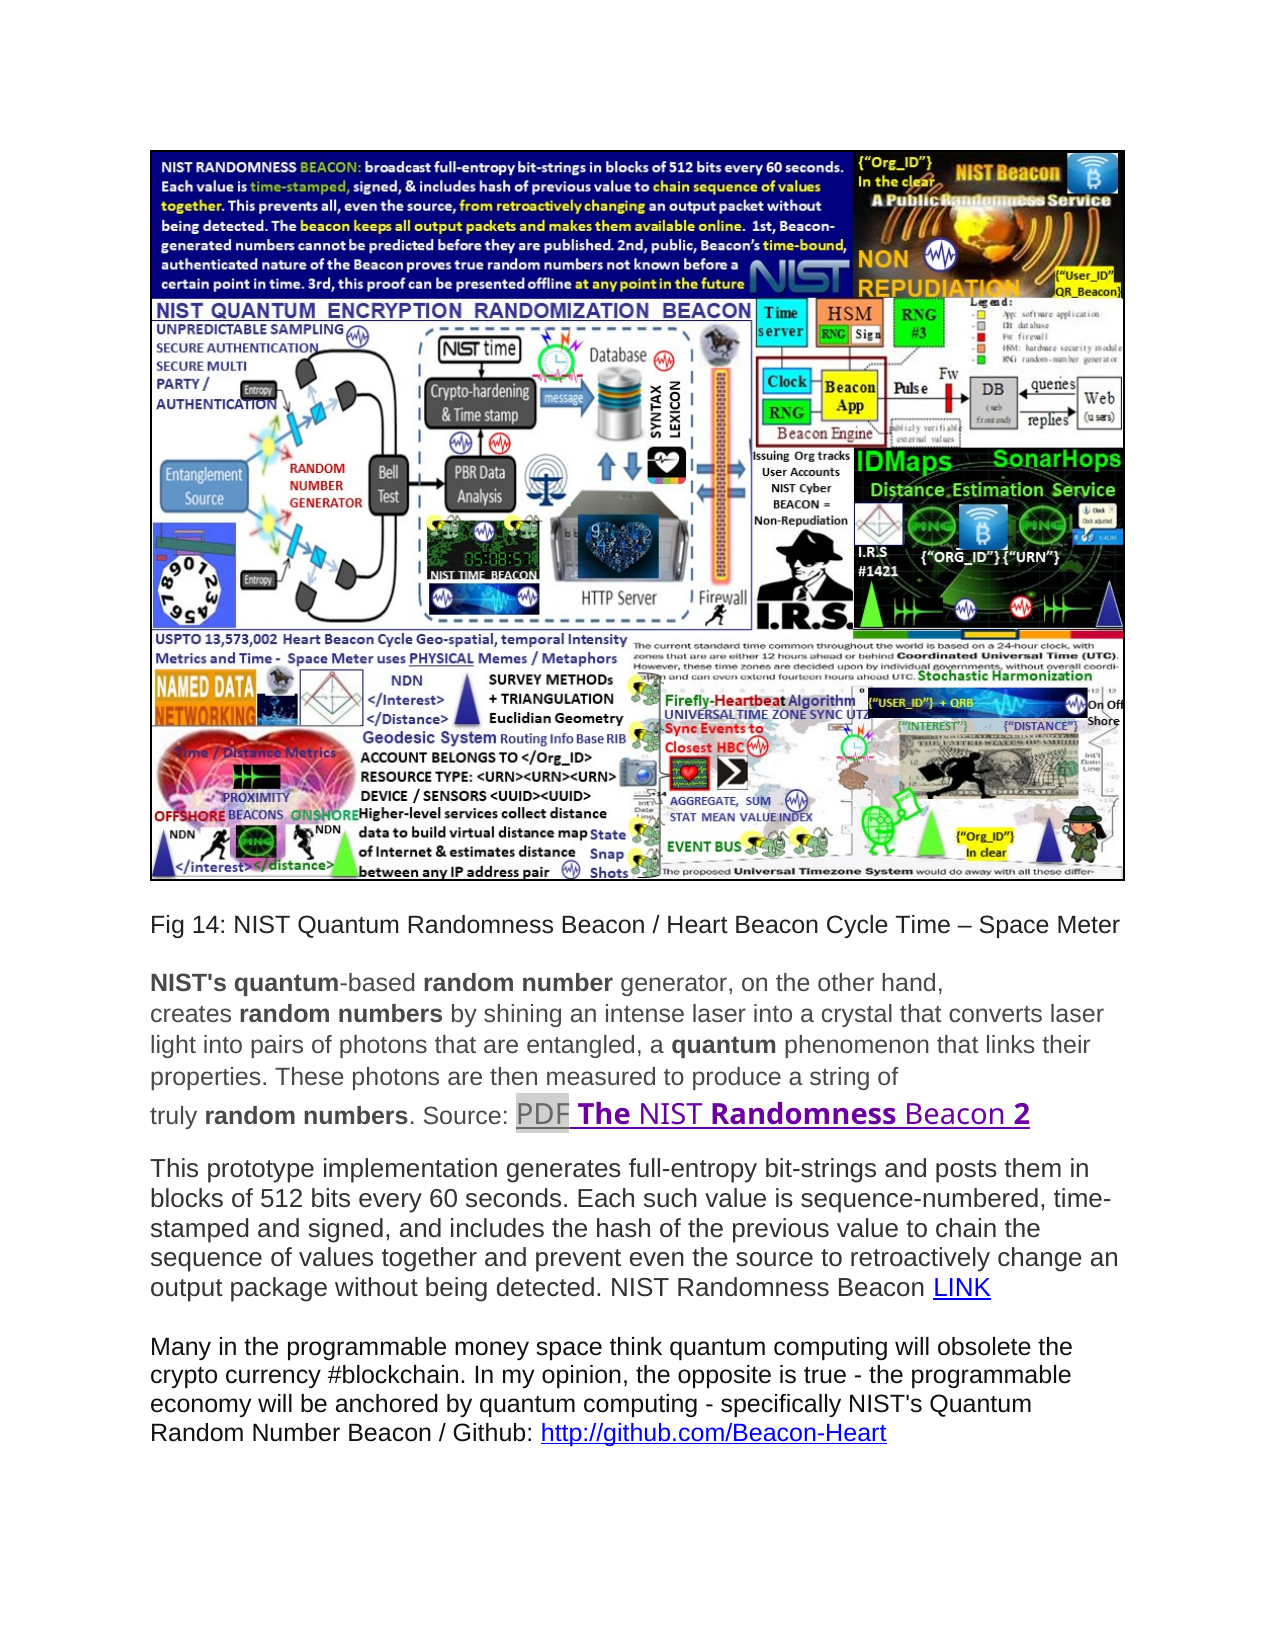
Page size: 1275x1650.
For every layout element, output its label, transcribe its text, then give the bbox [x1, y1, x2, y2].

picture [152, 152, 1123, 879]
text This prototype implementation generates full-entropy bit-strings and posts them in blocks of 512 bits every 60 seconds. Each such value is sequence-numbered, time-stamped and signed, and includes the hash of the previous value to chain the sequence of values together and prevent even the source to retroactively change an output package without being detected. NIST Randomness Beacon LINK [150, 1153, 1125, 1302]
text Many in the programmable money space think quantum computing will obsolete the crypto currency #blockchain. In my opinion, the opposite is true - the programmable economy will be anchored by quantum computing - specifically NIST's Quantum Random Number Beacon / Github: http://github.com/Beacon-Heart [150, 1331, 1125, 1446]
text NIST's quantum-based random number generator, on the other hand, creates random numbers by shining an intense laser into a crystal that converts laser light into pairs of photons that are entangled, a quantum phenomenon that links their properties. These photons are then measured to produce a string of truly random numbers. Source: PDF The NIST Randomness Beacon 2 [150, 968, 1125, 1133]
